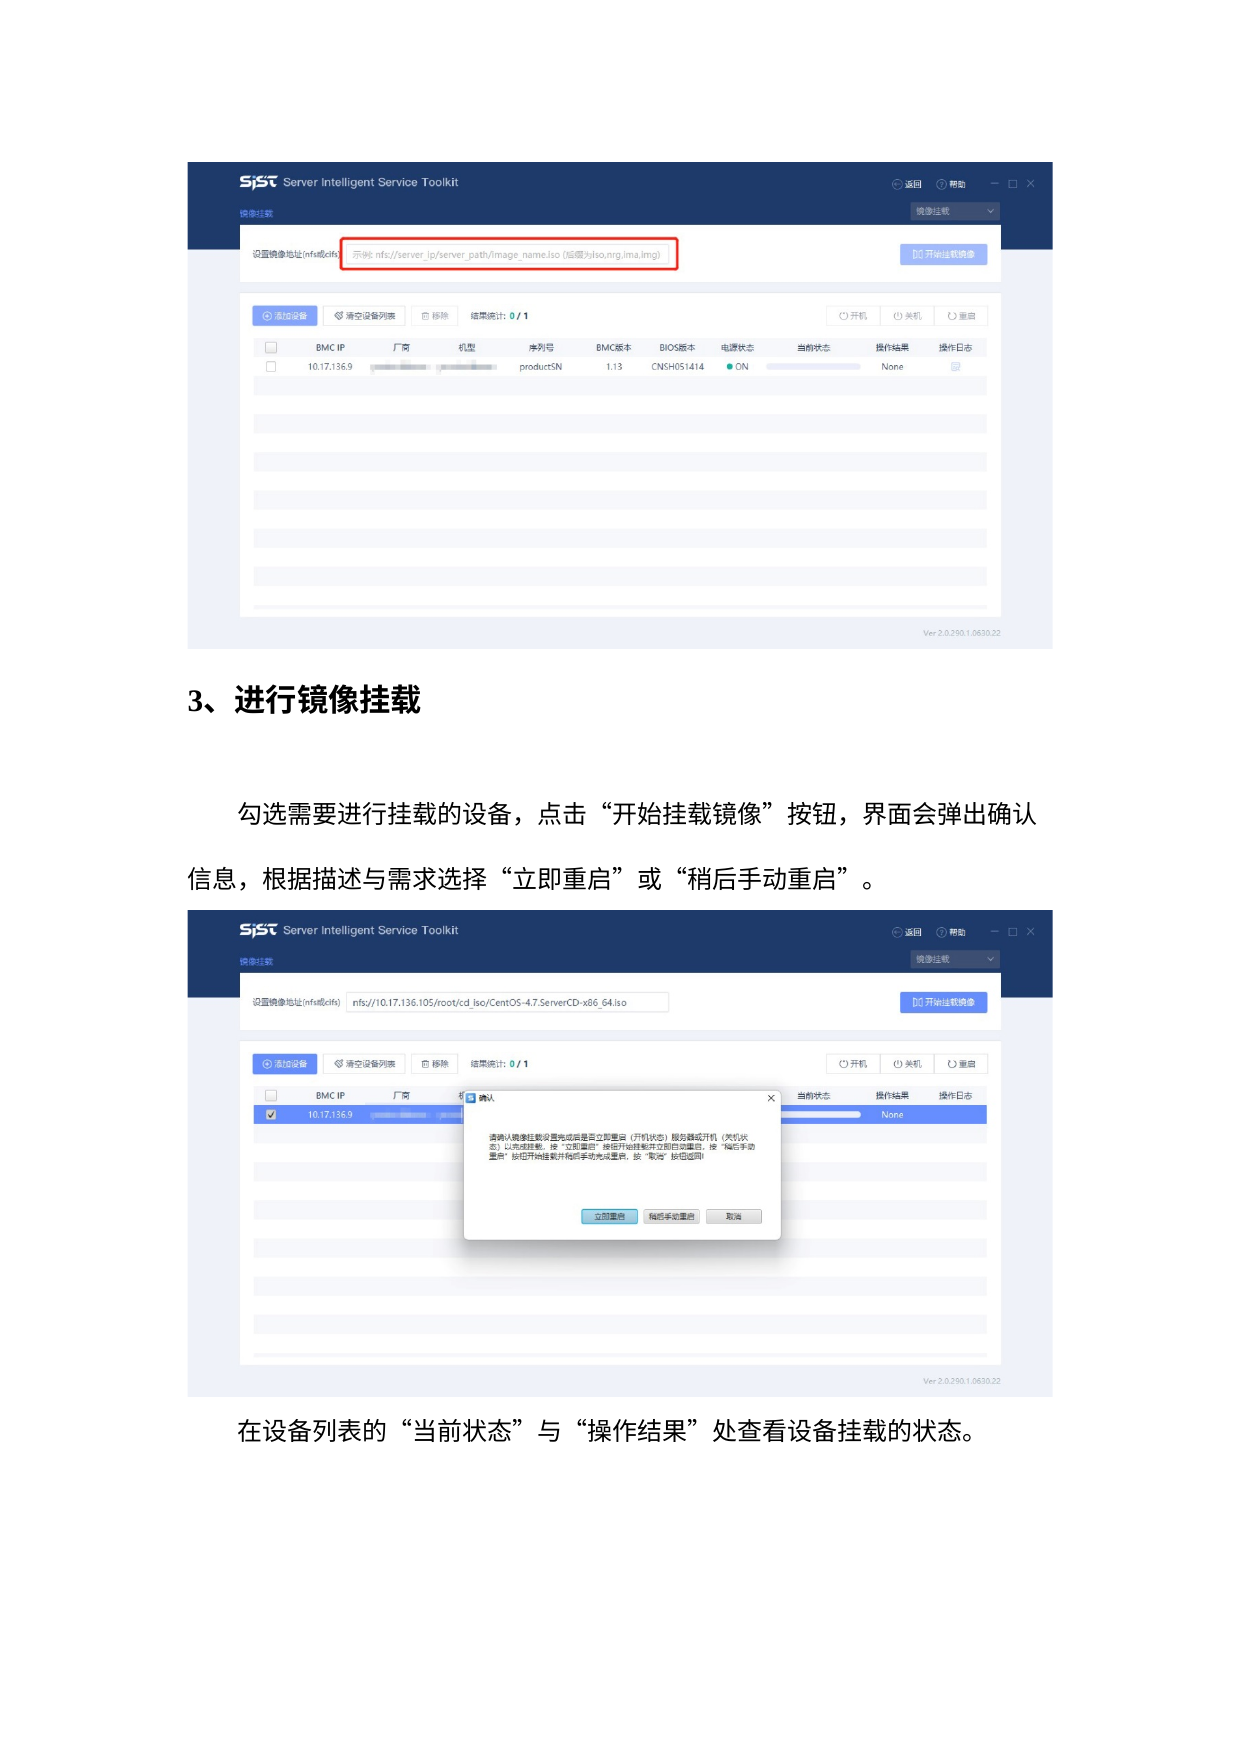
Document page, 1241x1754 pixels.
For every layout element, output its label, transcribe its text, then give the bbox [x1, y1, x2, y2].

text 勾选需要进行挂载的设备，点击“开始挂载镜像”按钮，界面会弹出确认信息，根据描述与需求选择“立即重启”或“稍后手动重启”。 [187, 780, 1053, 910]
subtitle 3、进行镜像挂载 [187, 666, 1053, 731]
picture [187, 162, 1053, 649]
text 在设备列表的“当前状态”与“操作结果”处查看设备挂载的状态。 [187, 1397, 1053, 1462]
picture [187, 910, 1053, 1397]
